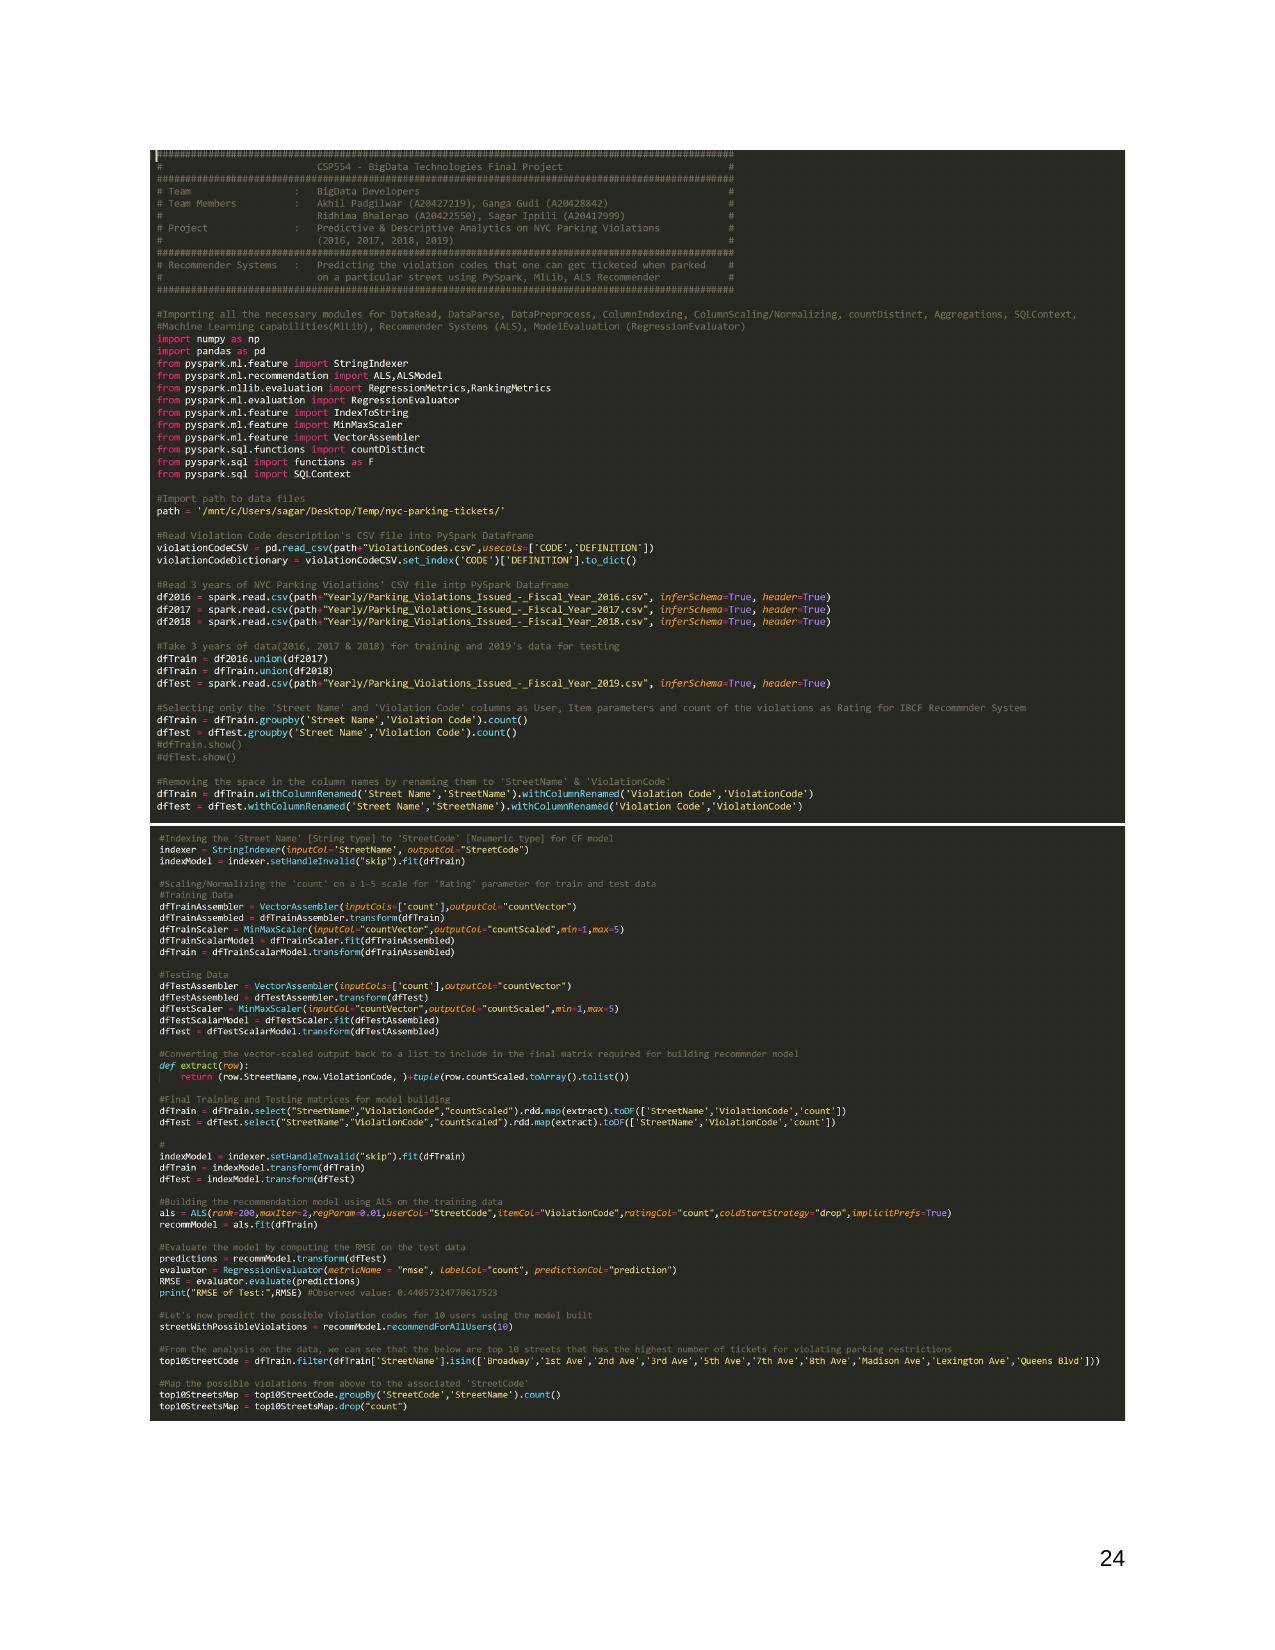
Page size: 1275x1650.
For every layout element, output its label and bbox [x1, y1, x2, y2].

picture [150, 826, 1125, 1421]
picture [150, 150, 1125, 823]
